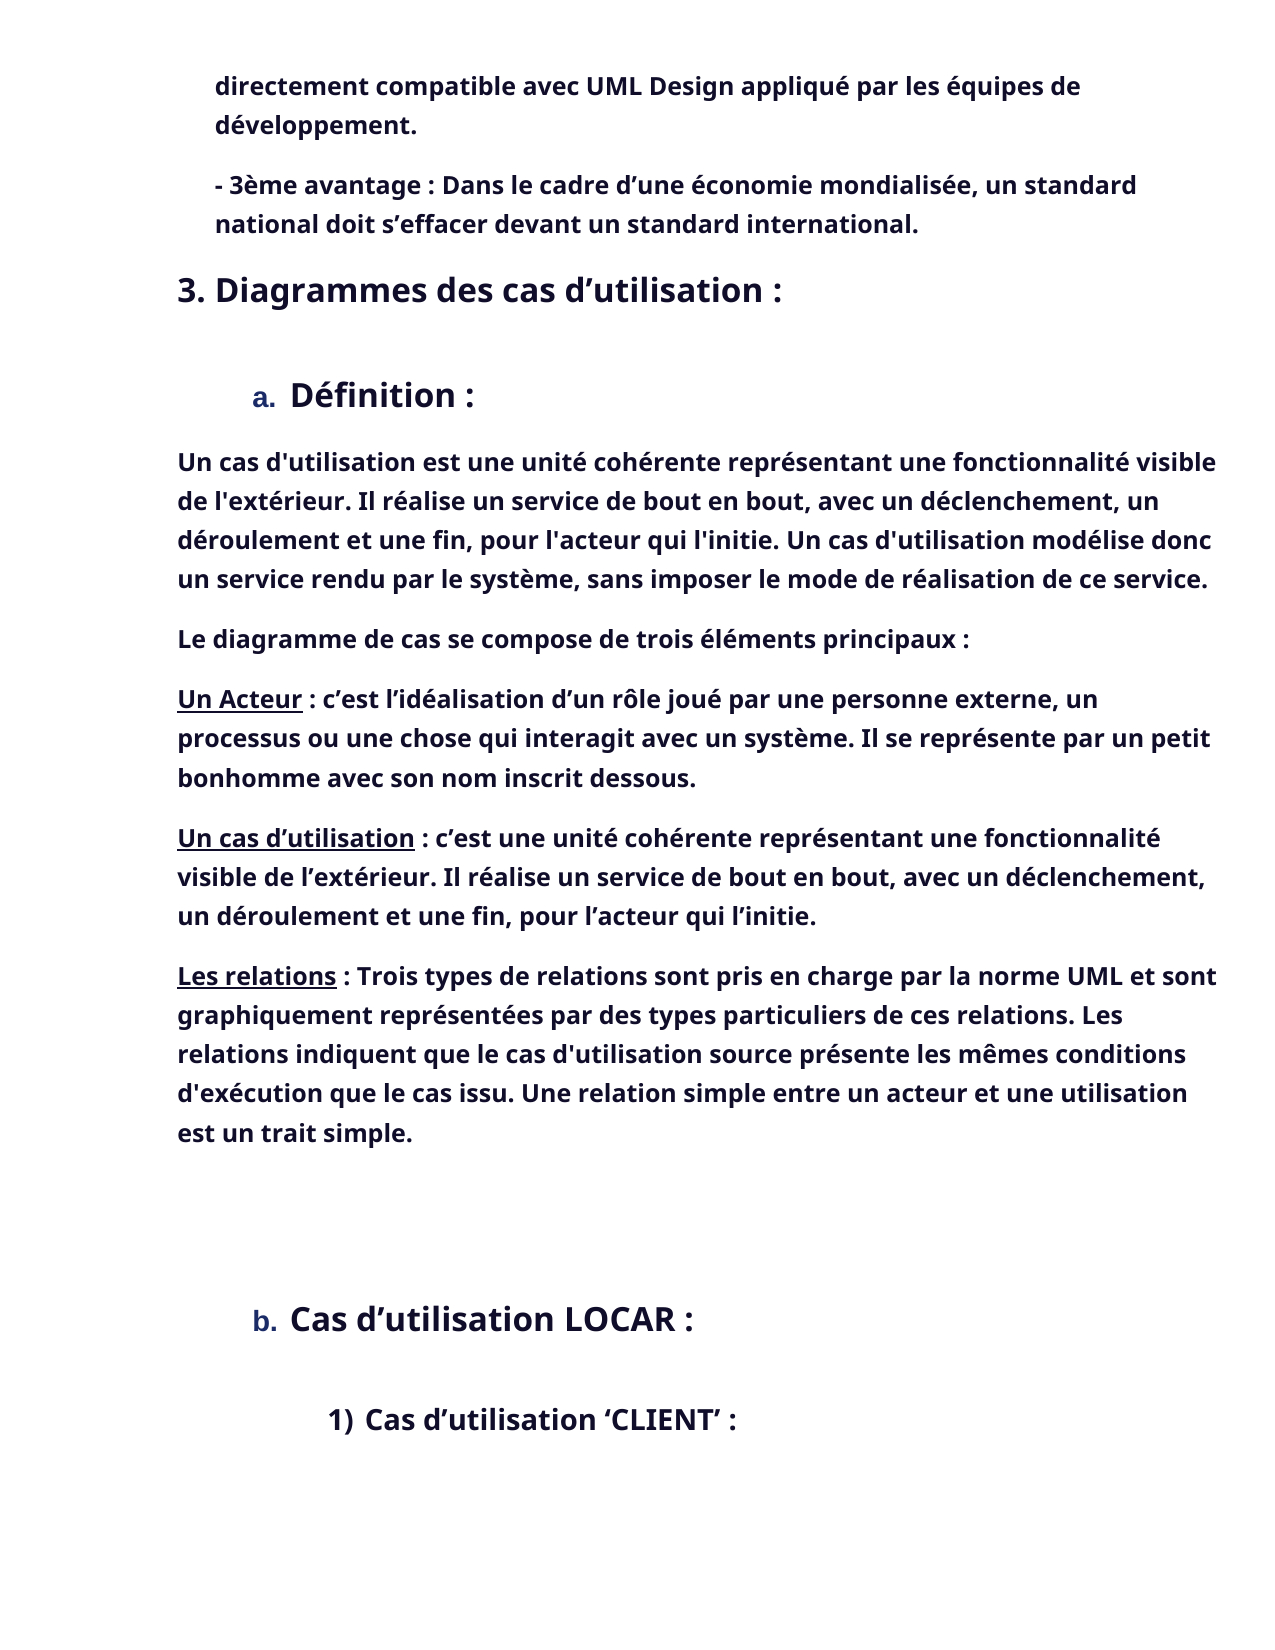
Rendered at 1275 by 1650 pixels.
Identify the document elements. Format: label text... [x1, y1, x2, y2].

text Les relations : Trois types de relations sont pris en charge par la norme UML et sont graphiquement représentées par des types particuliers de ces relations. Les relations indiquent que le cas d'utilisation source présente les mêmes conditions d'exécution que le cas issu. Une relation simple entre un acteur et une utilisation est un trait simple. [177, 959, 1227, 1149]
text Un cas d'utilisation est une unité cohérente représentant une fonctionnalité visible de l'extérieur. Il réalise un service de bout en bout, avec un déclenchement, un déroulement et une fin, pour l'acteur qui l'initie. Un cas d'utilisation modélise donc un service rendu par le système, sans imposer le mode de réalisation de ce service. [177, 444, 1227, 596]
text Le diagramme de cas se compose de trois éléments principaux : [177, 622, 1227, 656]
text Un Acteur : c’est l’idéalisation d’un rôle joué par une personne externe, un processus ou une chose qui interagit avec un système. Il se représente par un petit bonhomme avec son nom inscrit dessous. [177, 682, 1227, 794]
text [214, 69, 1227, 142]
list Cas d’utilisation LOCAR : [252, 1295, 1227, 1341]
list Diagrammes des cas d’utilisation : [177, 267, 1227, 312]
text - 3ème avantage : Dans le cadre d’une économie mondialisée, un standard national doit s’effacer devant un standard international. [214, 168, 1227, 241]
text Un cas d’utilisation : c’est une unité cohérente représentant une fonctionnalité visible de l’extérieur. Il réalise un service de bout en bout, avec un déclenchement, un déroulement et une fin, pour l’acteur qui l’initie. [177, 820, 1227, 933]
list Cas d’utilisation ‘CLIENT’ : [327, 1400, 1227, 1439]
list Définition : [252, 371, 1227, 417]
